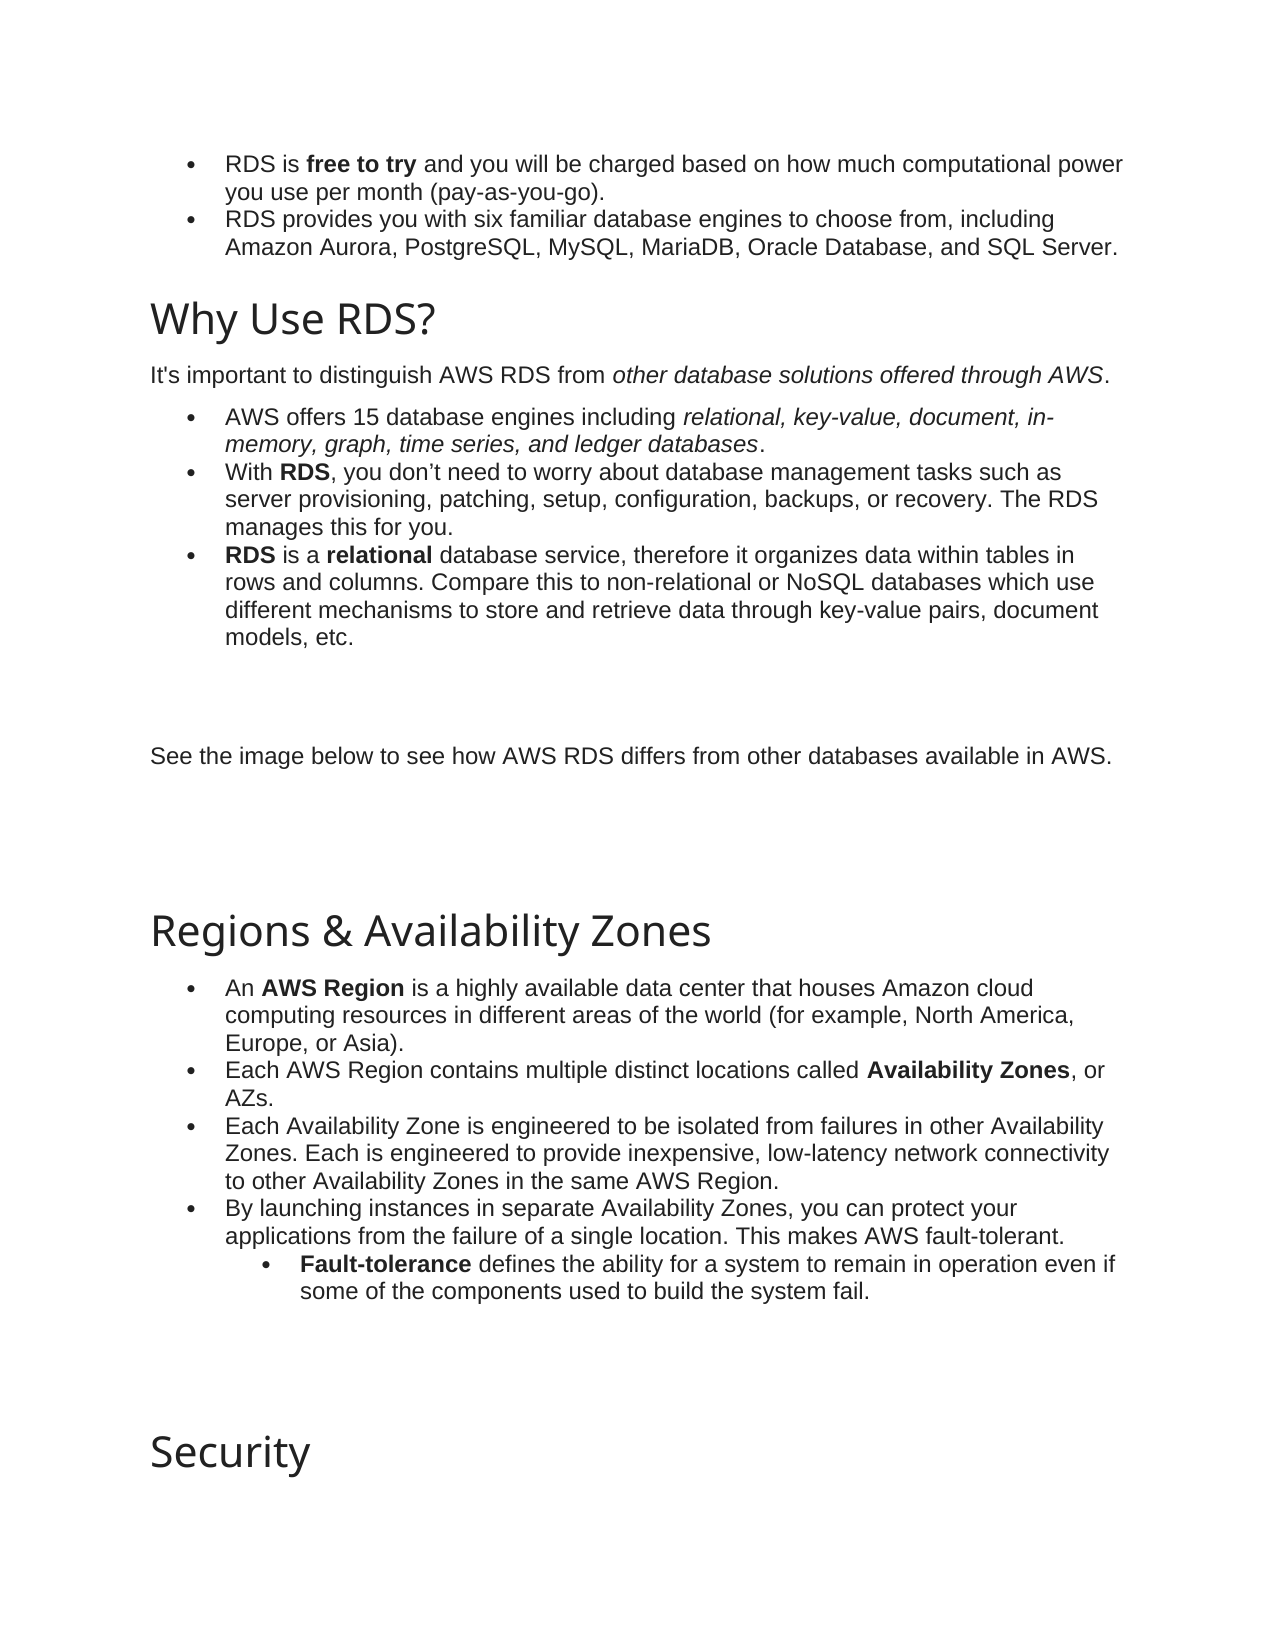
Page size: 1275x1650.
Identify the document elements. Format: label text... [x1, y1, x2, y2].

subtitle Why Use RDS? [150, 288, 1125, 347]
list An AWS Region is a highly available data center that houses Amazon cloud computing resources in different areas of the world (for example, North America, Europe, or Asia). [187, 973, 1125, 1056]
list Each Availability Zone is engineered to be isolated from failures in other Availability Zones. Each is engineered to provide inexpensive, low-latency network connectivity to other Availability Zones in the same AWS Region. [187, 1112, 1125, 1194]
subtitle Security [150, 1422, 1125, 1480]
list RDS provides you with six familiar database engines to choose from, including Amazon Aurora, PostgreSQL, MySQL, MariaDB, Oracle Database, and SQL Server. [187, 205, 1125, 260]
list By launching instances in separate Availability Zones, you can protect your applications from the failure of a single location. This makes AWS fault-tolerant. [187, 1194, 1125, 1249]
list RDS is a relational database service, therefore it organizes data within tables in rows and columns. Compare this to non-relational or NoSQL databases which use different mechanisms to store and retrieve data through key-value pairs, document models, etc. [187, 541, 1125, 651]
list Each AWS Region contains multiple distinct locations called Availability Zones, or AZs. [187, 1056, 1125, 1112]
list AWS offers 15 database engines including relational, key-value, document, in-memory, graph, time series, and ledger databases. [187, 402, 1125, 458]
list RDS is free to try and you will be charged based on how much computational power you use per month (pay-as-you-go). [187, 150, 1125, 205]
text See the image below to see how AWS RDS differs from other databases available in AWS. [150, 742, 1125, 769]
list With RDS, you don’t need to worry about database management tasks such as server provisioning, patching, setup, configuration, backups, or recovery. The RDS manages this for you. [187, 458, 1125, 541]
text It's important to distinguish AWS RDS from other database solutions offered through AWS. [150, 361, 1125, 388]
subtitle Regions & Availability Zones [150, 901, 1125, 959]
list Fault-tolerance defines the ability for a system to remain in operation even if some of the components used to build the system fail. [262, 1249, 1125, 1305]
